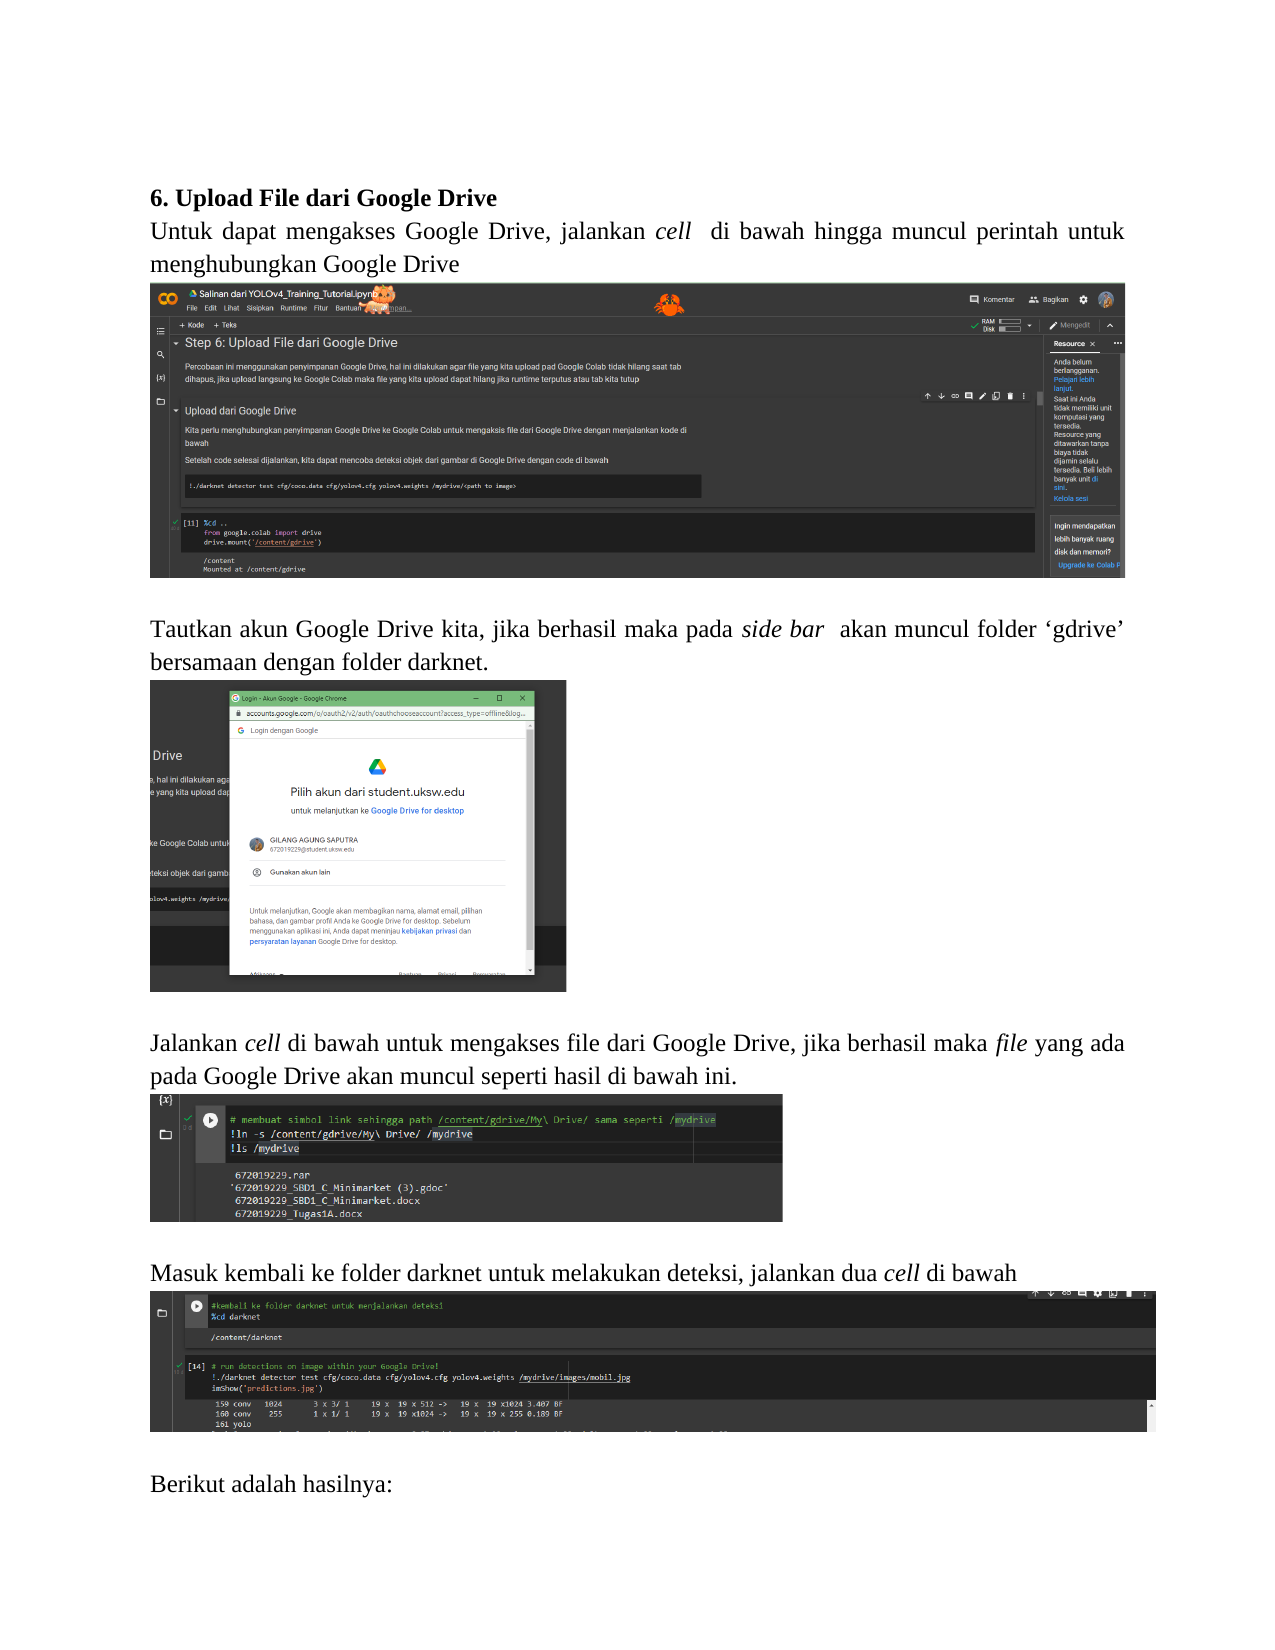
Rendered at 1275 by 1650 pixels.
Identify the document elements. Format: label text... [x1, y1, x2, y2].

picture [150, 1094, 783, 1222]
text Untuk dapat mengakses Google Drive, jalankan cell di bawah hingga muncul perintah untuk menghubungkan Google Drive [150, 216, 1125, 278]
picture [150, 680, 567, 992]
text Jalankan cell di bawah untuk mengakses file dari Google Drive, jika berhasil maka file yang ada pada Google Drive akan muncul seperti hasil di bawah ini. [150, 1028, 1125, 1090]
text Tautkan akun Google Drive kita, jika berhasil maka pada side bar akan muncul folder ‘gdrive’ bersamaan dengan folder darknet. [150, 614, 1125, 676]
text Masuk kembali ke folder darknet untuk melakukan deteksi, jalankan dua cell di bawah [150, 1258, 1125, 1287]
text Berikut adalah hasilnya: [150, 1469, 1125, 1497]
picture [150, 282, 1125, 578]
text 6. Upload File dari Google Drive [150, 183, 1125, 212]
picture [150, 1291, 1156, 1432]
